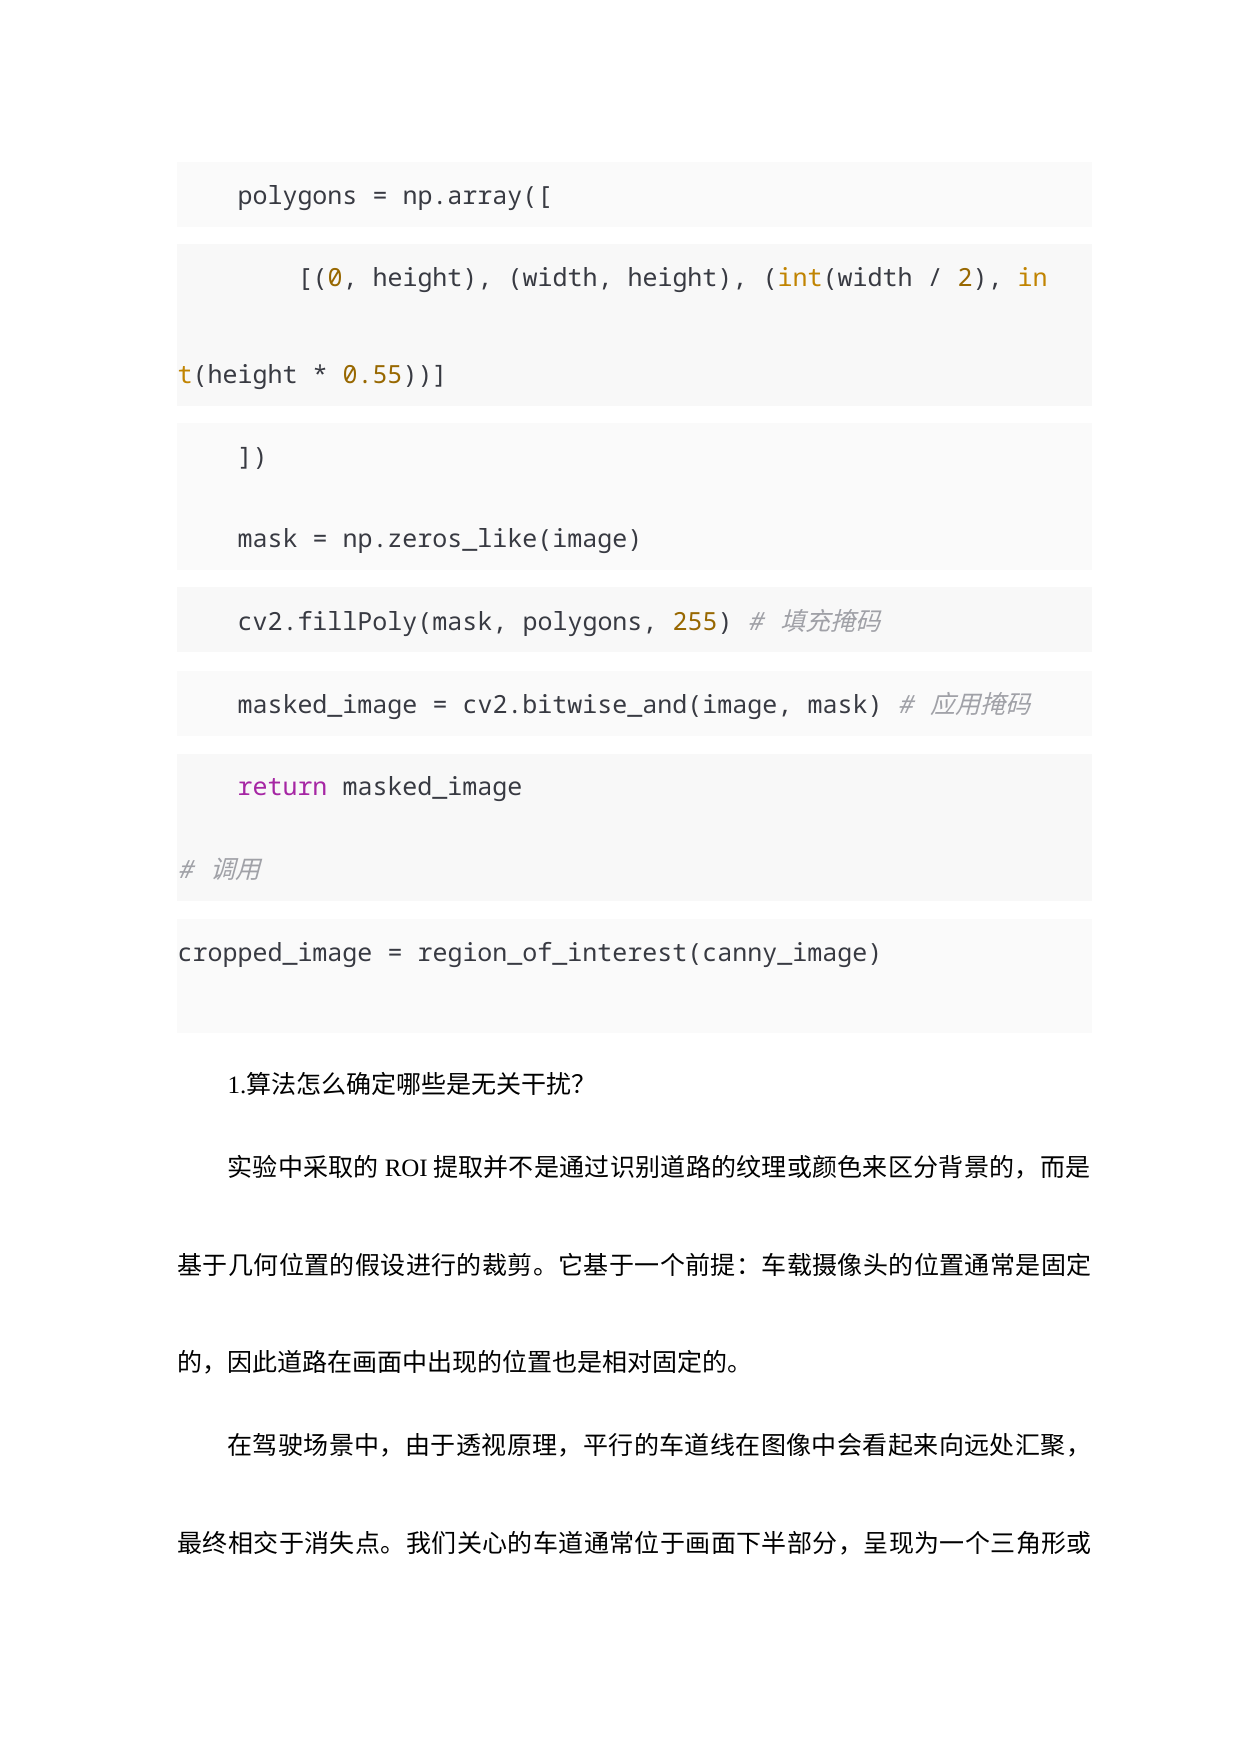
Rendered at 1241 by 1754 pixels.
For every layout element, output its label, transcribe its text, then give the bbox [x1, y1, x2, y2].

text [177, 1411, 1092, 1574]
text 实验中采取的ROI提取并不是通过识别道路的纹理或颜色来区分背景的，而是基于几何位置的假设进行的裁剪。它基于一个前提：车载摄像头的位置通常是固定的，因此道路在画面中出现的位置也是相对固定的。 [177, 1133, 1092, 1393]
text polygons = np.array([ [177, 162, 1092, 227]
text mask = np.zeros_like(image) [177, 505, 1092, 570]
text # 调用 [177, 836, 1092, 901]
text 1.算法怎么确定哪些是无关干扰？ [177, 1050, 1092, 1115]
text return masked_image [177, 754, 1092, 819]
text [(0, height), (width, height), (int(width / 2), int(height * 0.55))] [177, 244, 1092, 406]
text ]) [177, 423, 1092, 488]
text cropped_image = region_of_interest(canny_image) [177, 919, 1092, 984]
text masked_image = cv2.bitwise_and(image, mask) # 应用掩码 [177, 671, 1092, 736]
text cv2.fillPoly(mask, polygons, 255) # 填充掩码 [177, 587, 1092, 652]
